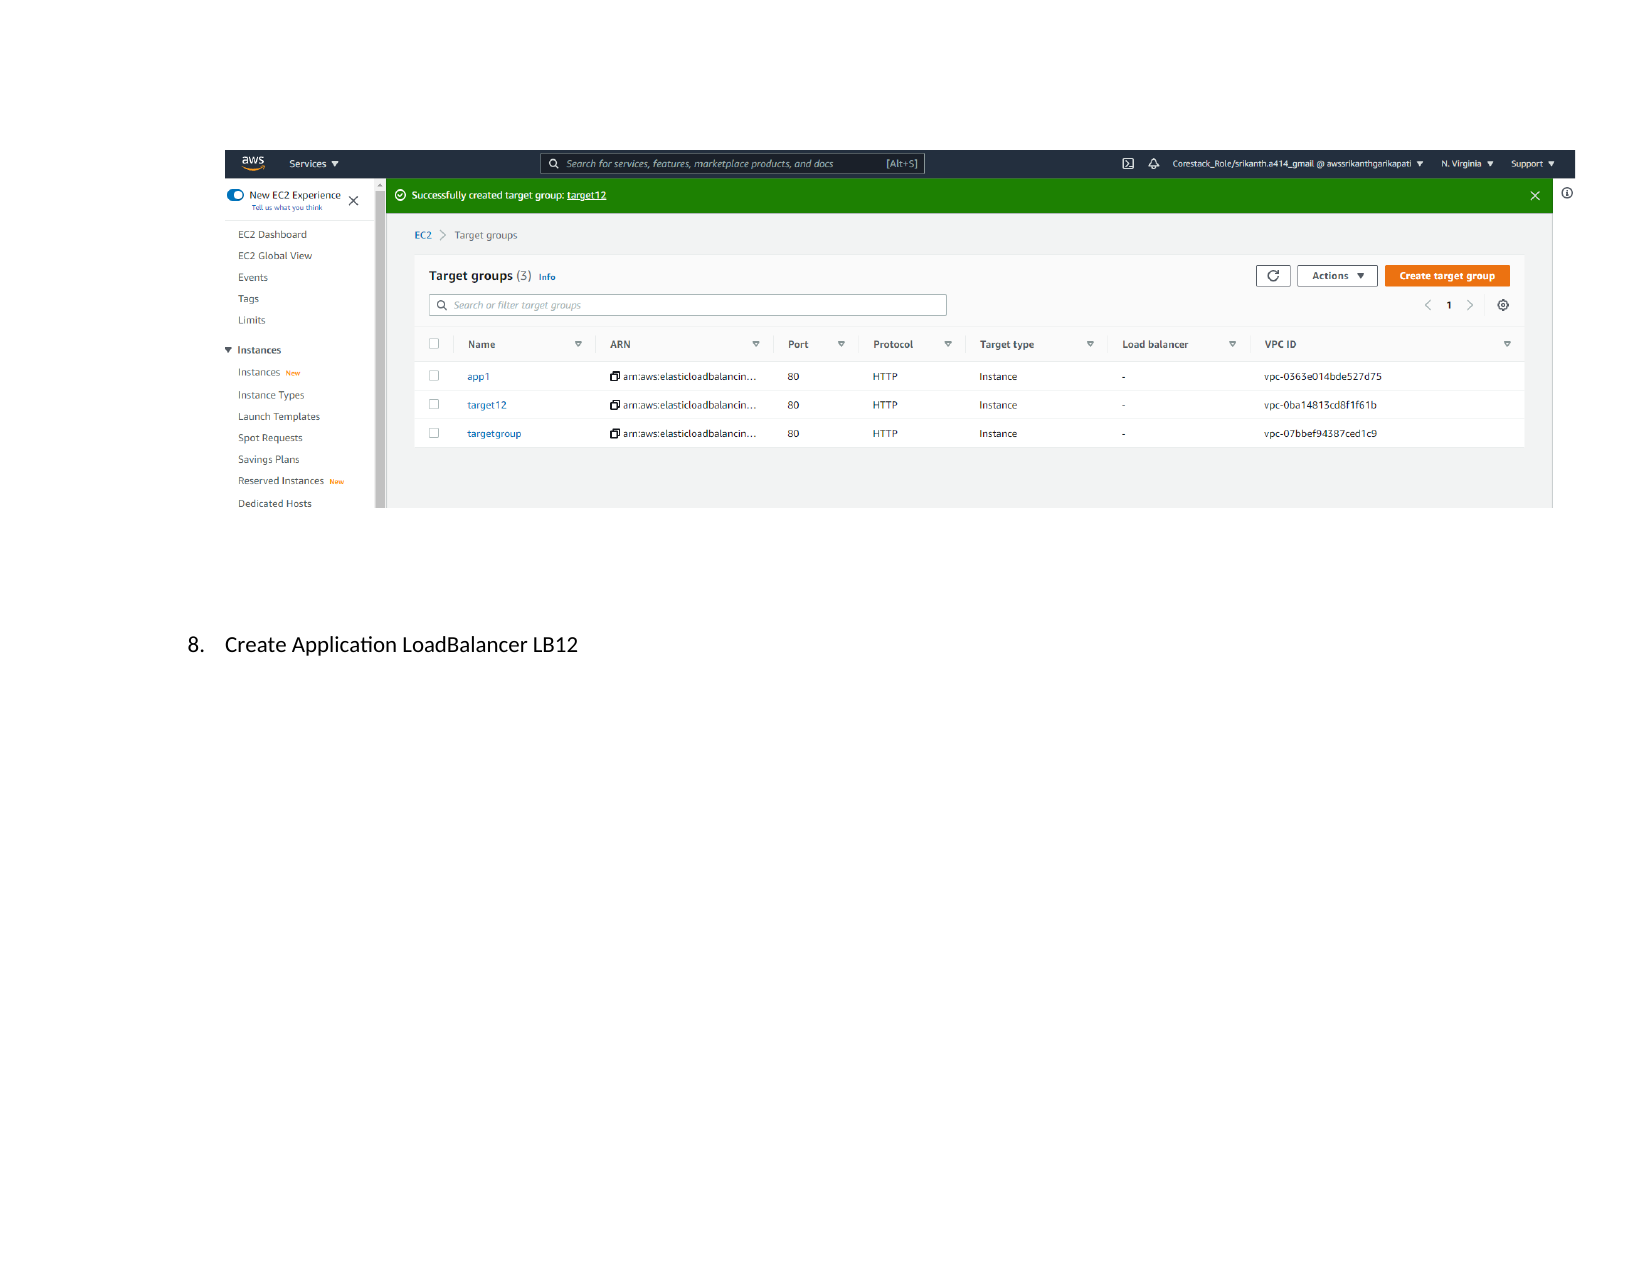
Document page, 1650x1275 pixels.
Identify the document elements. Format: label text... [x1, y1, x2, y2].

picture [225, 150, 1575, 508]
list Create Application LoadBalancer LB12 [187, 631, 1500, 659]
